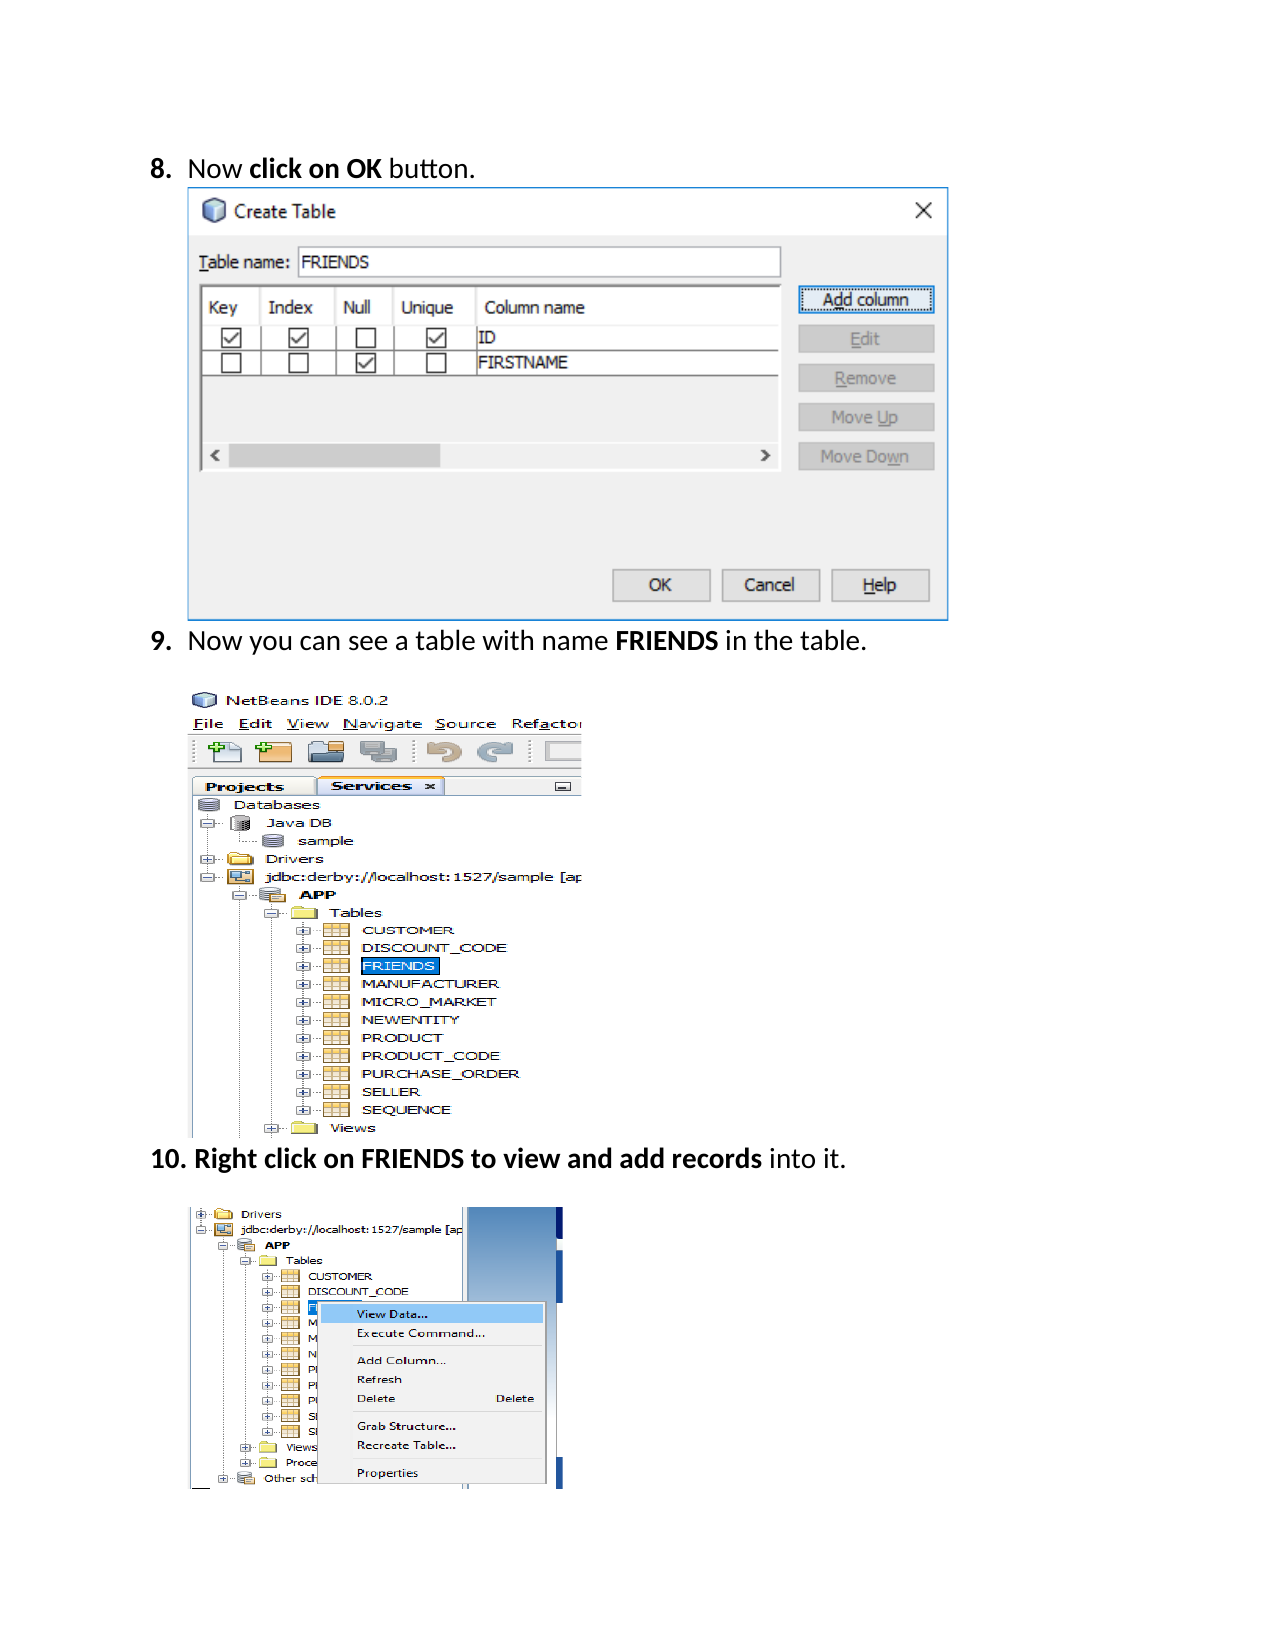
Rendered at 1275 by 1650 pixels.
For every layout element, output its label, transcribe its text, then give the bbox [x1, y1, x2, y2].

picture [187, 689, 582, 1138]
list Right click on FRIENDS to view and add records into it. [150, 1140, 1125, 1175]
list Now click on OK button. [150, 150, 1125, 186]
picture [187, 187, 949, 621]
list Now you can see a table with name FRIENDS in the table. [150, 622, 1125, 658]
picture [187, 1207, 563, 1489]
